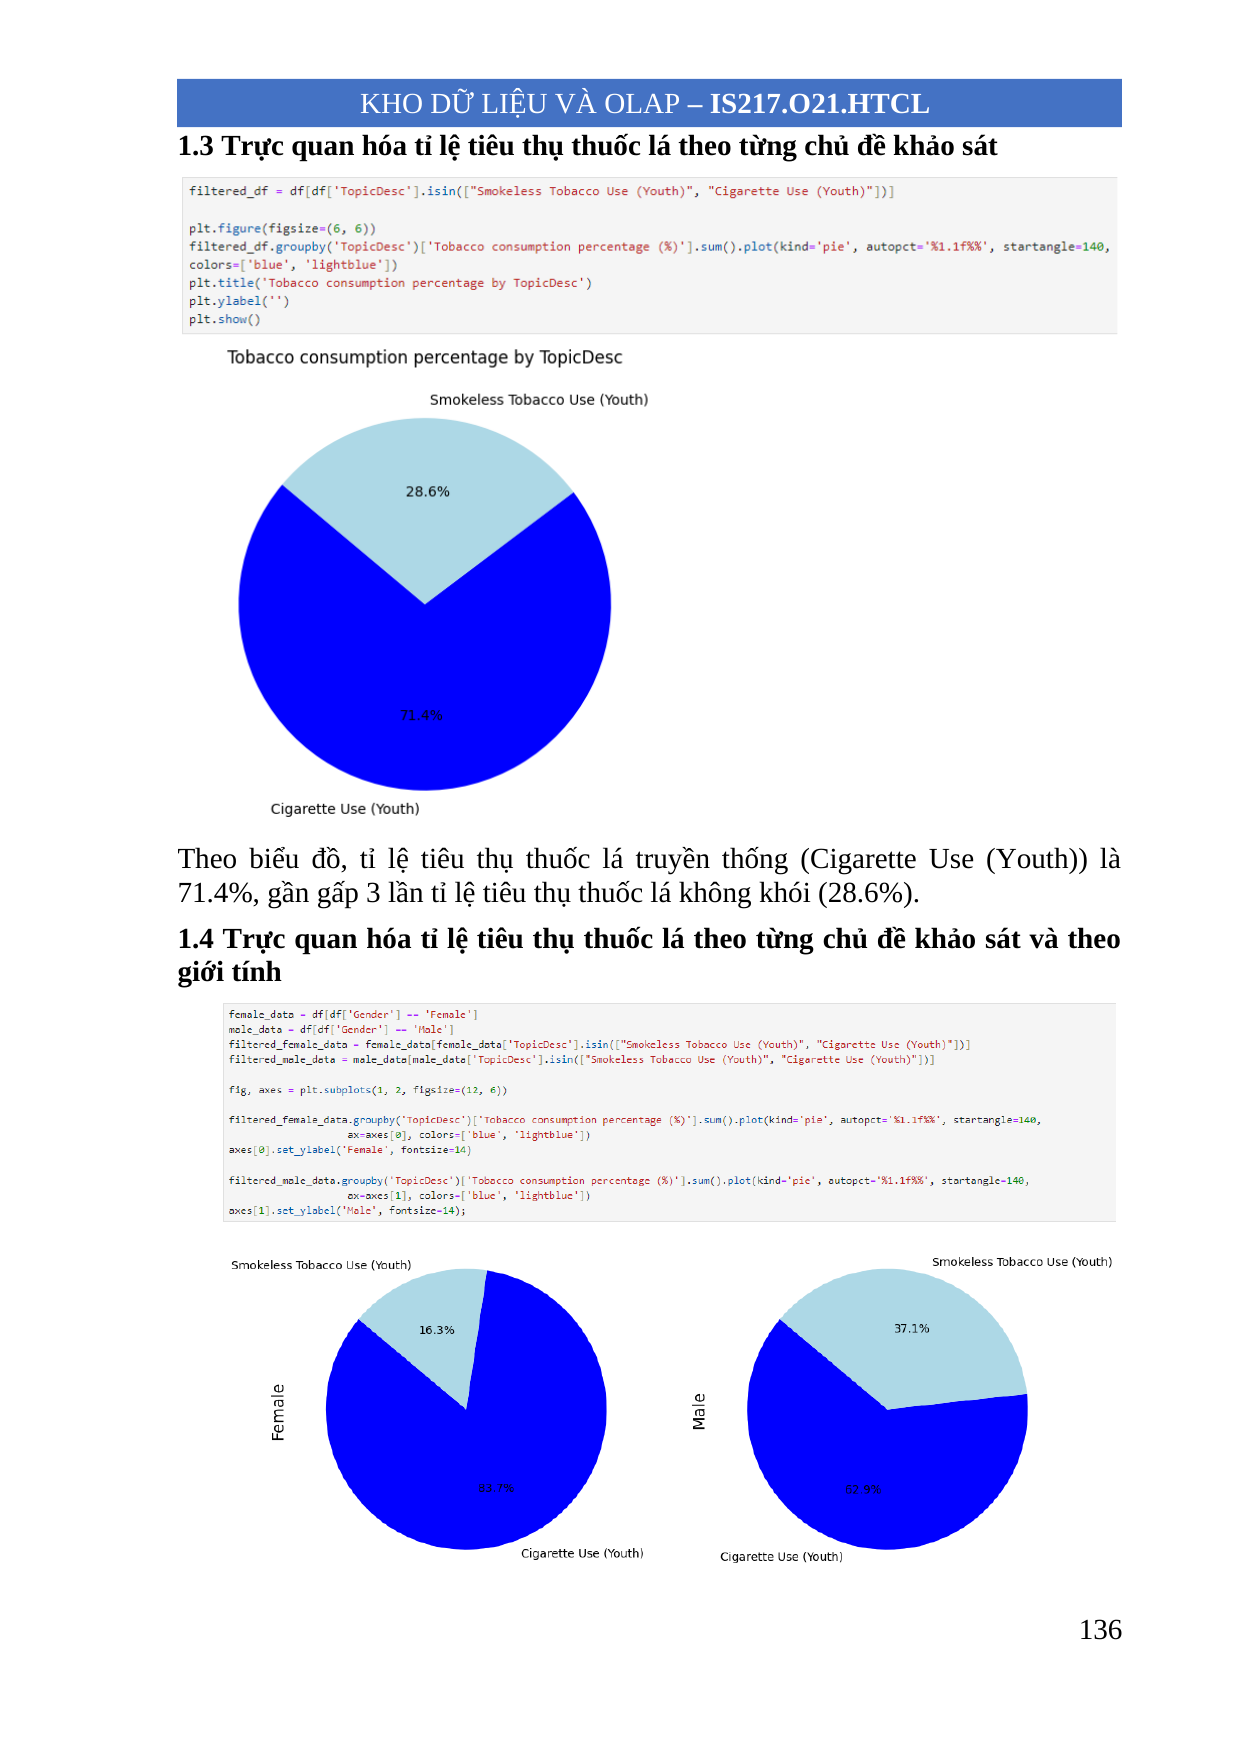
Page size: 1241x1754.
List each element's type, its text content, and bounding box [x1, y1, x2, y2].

picture [220, 1000, 1116, 1577]
text Theo biểu đồ, tỉ lệ tiêu thụ thuốc lá truyền thống (Cigarette Use (Youth)) là 71.4%, gần gấp 3 lần tỉ lệ tiêu thụ thuốc lá không khói (28.6%). [177, 841, 1122, 908]
subtitle 1.4 Trực quan hóa tỉ lệ tiêu thụ thuốc lá theo từng chủ đề khảo sát và theo giới tính [177, 921, 1122, 988]
subtitle 1.3 Trực quan hóa tỉ lệ tiêu thụ thuốc lá theo từng chủ đề khảo sát [177, 128, 1122, 162]
picture [177, 174, 1118, 829]
